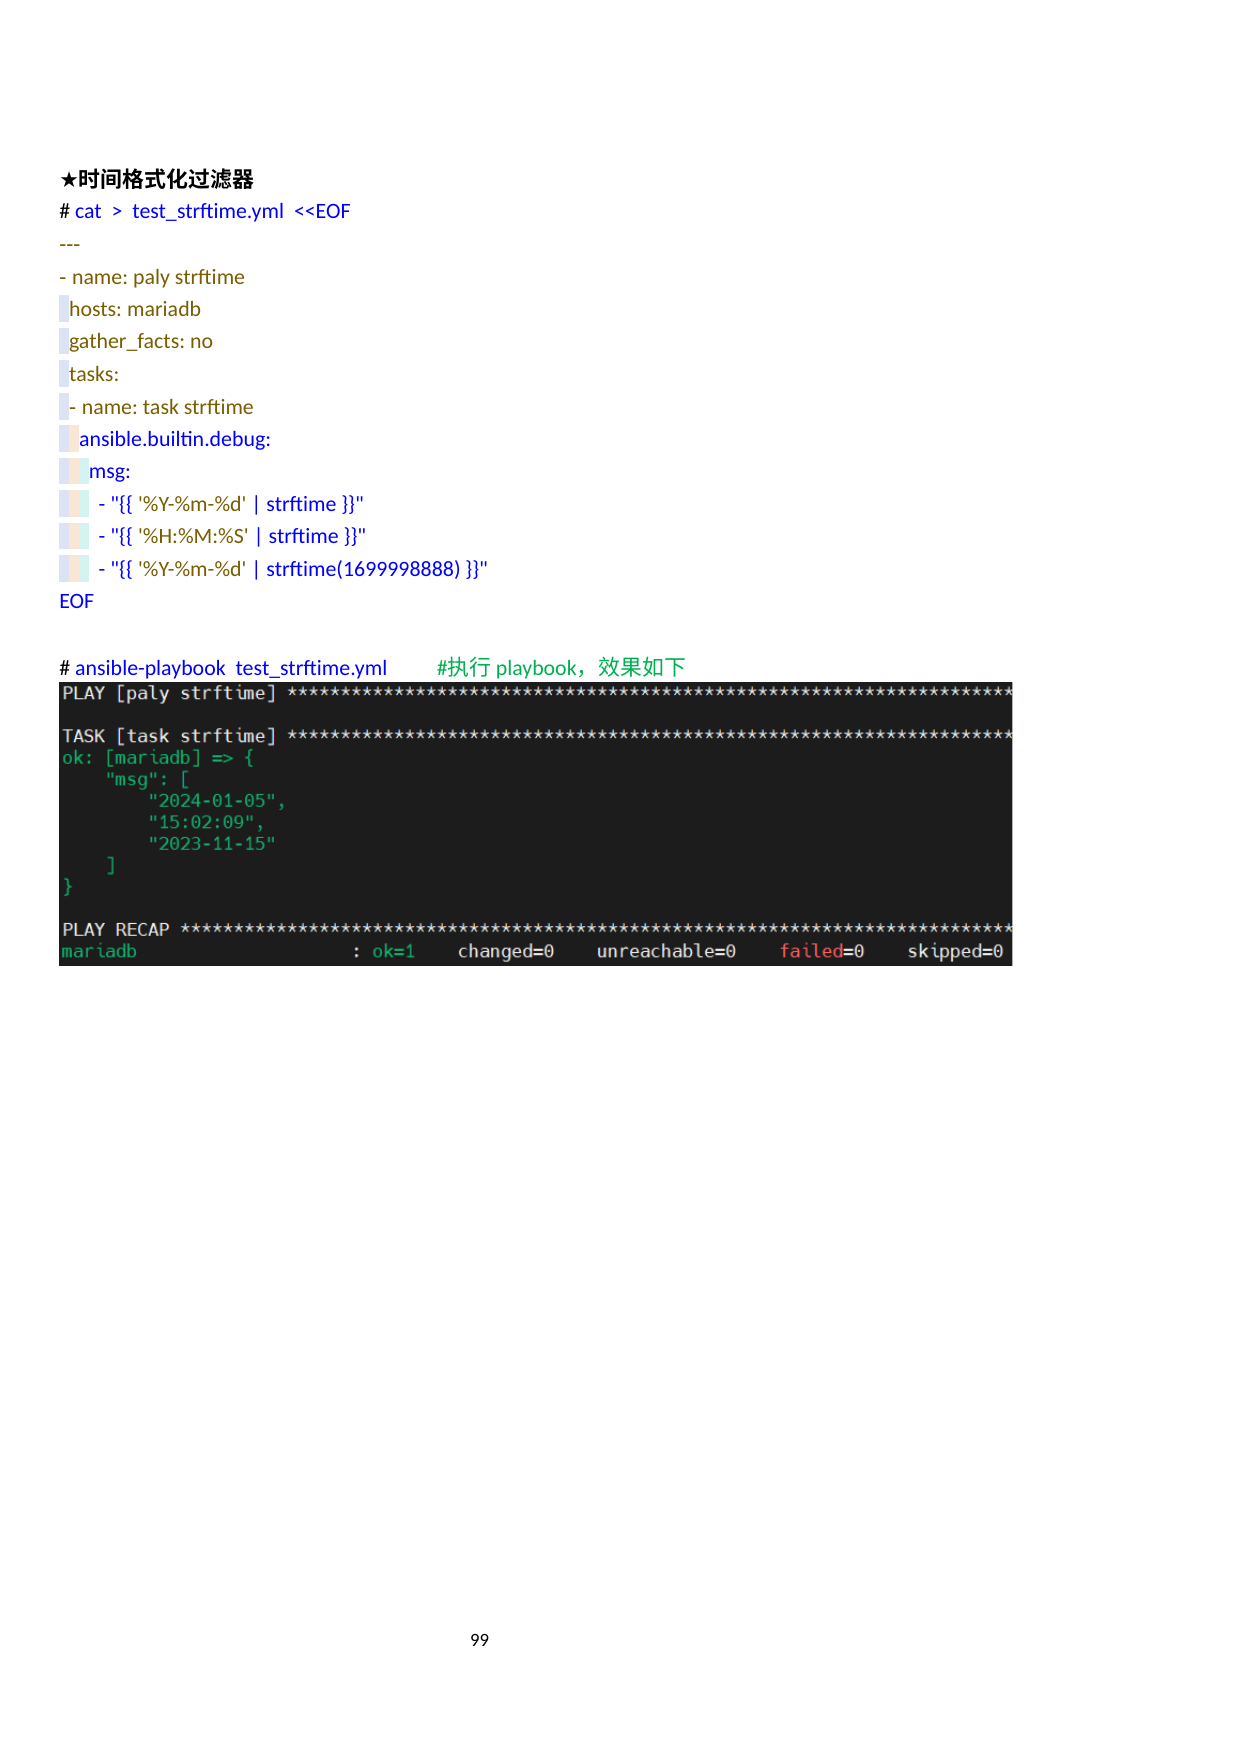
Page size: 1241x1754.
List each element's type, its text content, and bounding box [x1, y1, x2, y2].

text - name: task strftime [59, 389, 1181, 422]
text ★时间格式化过滤器 [59, 162, 1181, 194]
text # cat > test_strftime.yml <<EOF [59, 194, 1181, 227]
text msg: [59, 454, 1181, 487]
text tasks: [59, 357, 1181, 389]
text hosts: mariadb [59, 292, 1181, 324]
text - "{{ '%Y-%m-%d' | strftime }}" [59, 487, 1181, 519]
text ansible.builtin.debug: [59, 422, 1181, 454]
text --- [59, 227, 1181, 259]
text # ansible-playbook test_strftime.yml #执行playbook，效果如下 [59, 649, 1181, 682]
text - name: paly strftime [59, 259, 1181, 292]
text - "{{ '%H:%M:%S' | strftime }}" [59, 519, 1181, 552]
text - "{{ '%Y-%m-%d' | strftime(1699998888) }}" [59, 552, 1181, 584]
picture [59, 682, 1013, 966]
text gather_facts: no [59, 324, 1181, 357]
text EOF [59, 584, 1181, 617]
